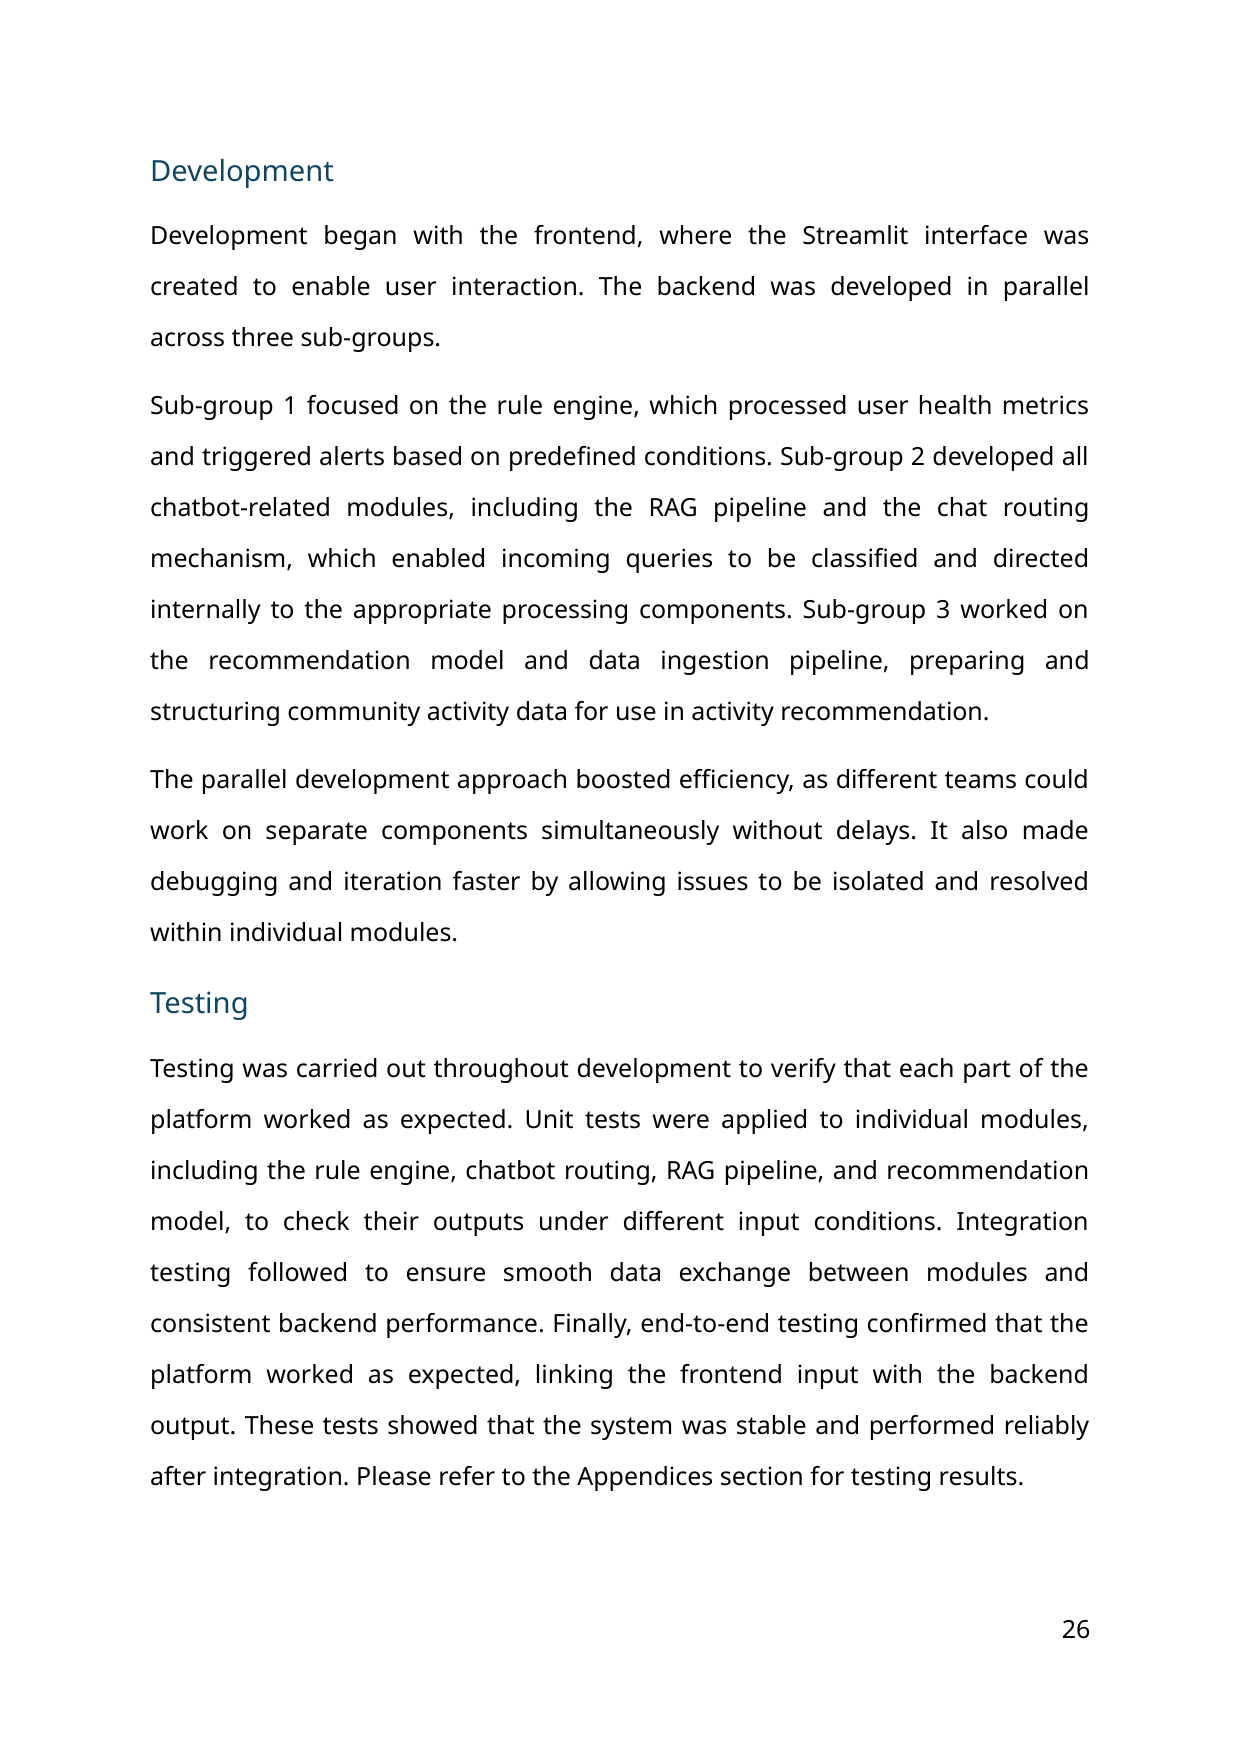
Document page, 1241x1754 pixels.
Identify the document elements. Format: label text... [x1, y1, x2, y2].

text The parallel development approach boosted efficiency, as different teams could work on separate components simultaneously without delays. It also made debugging and iteration faster by allowing issues to be isolated and resolved within individual modules. [150, 762, 1090, 949]
text Testing was carried out throughout development to verify that each part of the platform worked as expected. Unit tests were applied to individual modules, including the rule engine, chatbot routing, RAG pipeline, and recommendation model, to check their outputs under different input conditions. Integration testing followed to ensure smooth data exchange between modules and consistent backend performance. Finally, end-to-end testing confirmed that the platform worked as expected, linking the frontend input with the backend output. These tests showed that the system was stable and performed reliably after integration. Please refer to the Appendices section for testing results. [150, 1050, 1090, 1493]
text Development began with the frontend, where the Streamlit interface was created to enable user interaction. The backend was developed in parallel across three sub-groups. [150, 218, 1090, 354]
subtitle Development [150, 150, 1090, 190]
text Sub-group 1 focused on the rule engine, which processed user health metrics and triggered alerts based on predefined conditions. Sub-group 2 developed all chatbot-related modules, including the RAG pipeline and the chat routing mechanism, which enabled incoming queries to be classified and directed internally to the appropriate processing components. Sub-group 3 worked on the recommendation model and data ingestion pipeline, preparing and structuring community activity data for use in activity recommendation. [150, 388, 1090, 728]
subtitle Testing [150, 982, 1090, 1022]
